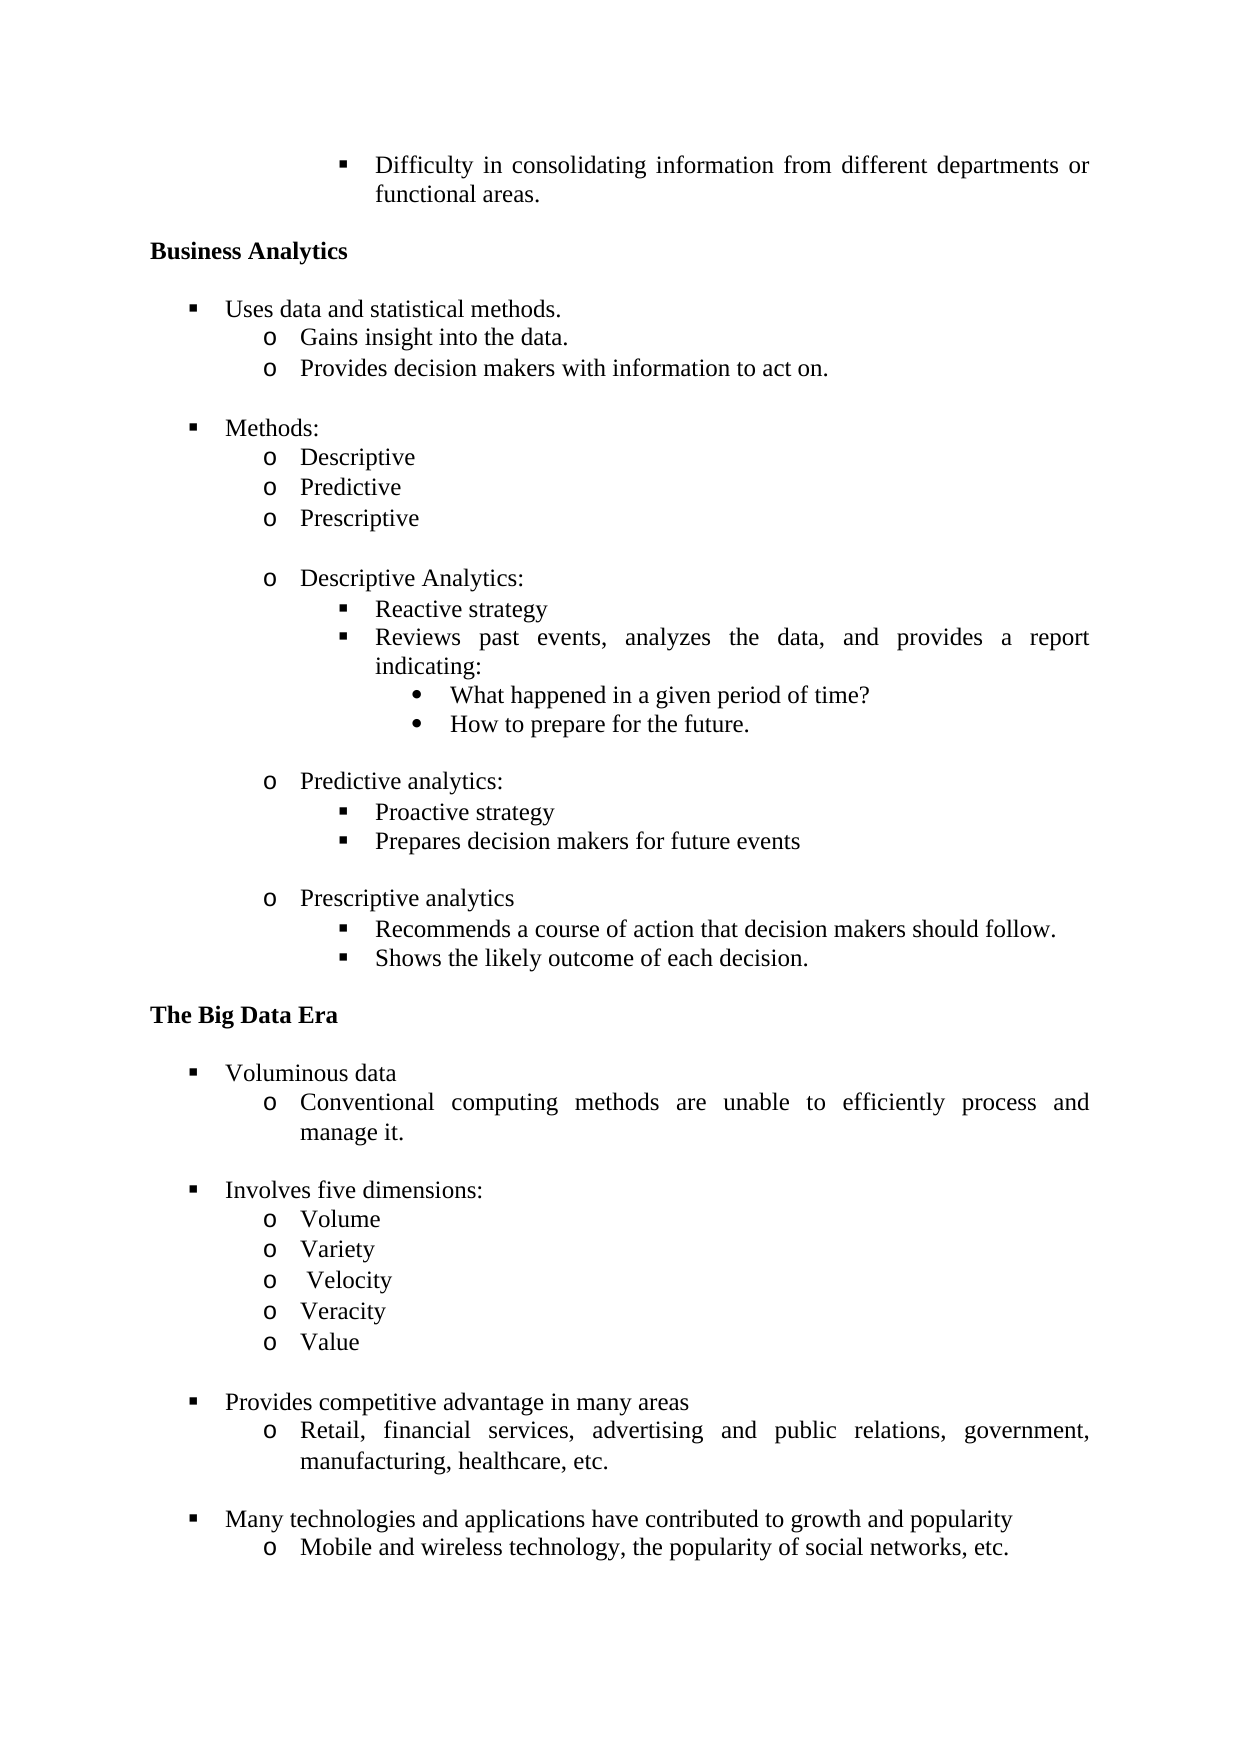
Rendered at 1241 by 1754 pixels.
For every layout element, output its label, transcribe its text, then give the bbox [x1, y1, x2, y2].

list Prescriptive analytics [262, 883, 1090, 914]
list Proactive strategy [337, 797, 1090, 826]
list Gains insight into the data. [262, 322, 1090, 353]
list Reactive strategy [337, 594, 1090, 622]
list Reviews past events, analyzes the data, and provides a report indicating: [337, 622, 1090, 680]
text The Big Data Era [150, 1000, 1090, 1029]
list Descriptive [262, 442, 1090, 472]
list Conventional computing methods are unable to efficiently process and manage it. [262, 1087, 1090, 1146]
list Predictive [262, 472, 1090, 503]
list What happened in a given period of time? [412, 680, 1090, 709]
list Provides decision makers with information to act on. [262, 353, 1090, 384]
list Mobile and wireless technology, the popularity of social networks, etc. [262, 1532, 1090, 1563]
list Prescriptive [262, 503, 1090, 534]
list Predictive analytics: [262, 766, 1090, 797]
list Value [262, 1327, 1090, 1358]
list Veracity [262, 1296, 1090, 1327]
list Provides competitive advantage in many areas [187, 1387, 1090, 1415]
list Variety [262, 1234, 1090, 1265]
list How to prepare for the future. [412, 709, 1090, 737]
list Difficulty in consolidating information from different departments or functional areas. [337, 150, 1090, 207]
list Shows the likely outcome of each decision. [337, 943, 1090, 972]
list Recommends a course of action that decision makers should follow. [337, 914, 1090, 943]
list Uses data and statistical methods. [187, 294, 1090, 322]
list Retail, financial services, advertising and public relations, government, manufacturing, healthcare, etc. [262, 1415, 1090, 1475]
list Methods: [187, 413, 1090, 442]
list Velocity [262, 1265, 1090, 1296]
list Involves five dimensions: [187, 1175, 1090, 1204]
list Volume [262, 1204, 1090, 1234]
list Descriptive Analytics: [262, 563, 1090, 594]
text Business Analytics [150, 236, 1090, 265]
list Prepares decision makers for future events [337, 826, 1090, 854]
list Voluminous data [187, 1058, 1090, 1087]
list Many technologies and applications have contributed to growth and popularity [187, 1504, 1090, 1532]
